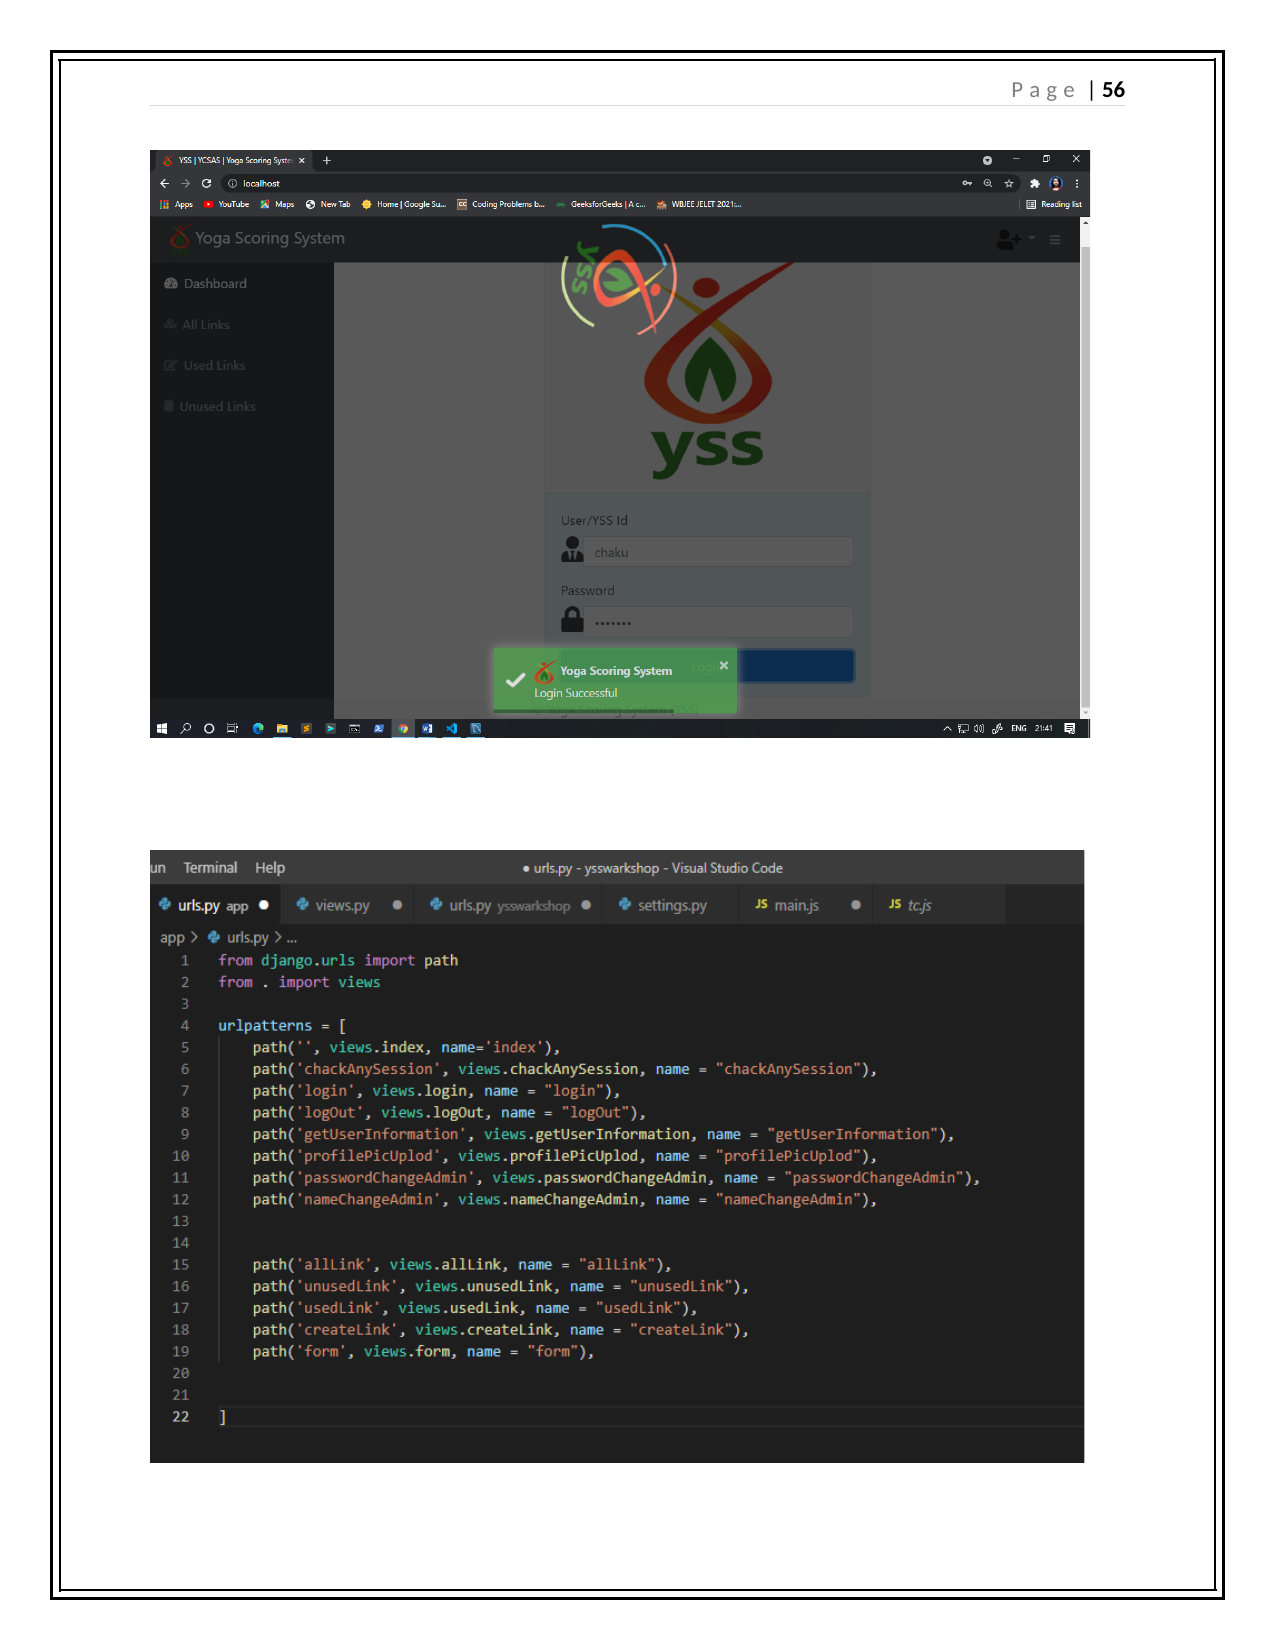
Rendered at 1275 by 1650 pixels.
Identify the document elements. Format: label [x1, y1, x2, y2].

picture [150, 150, 1091, 738]
picture [150, 850, 1085, 1463]
